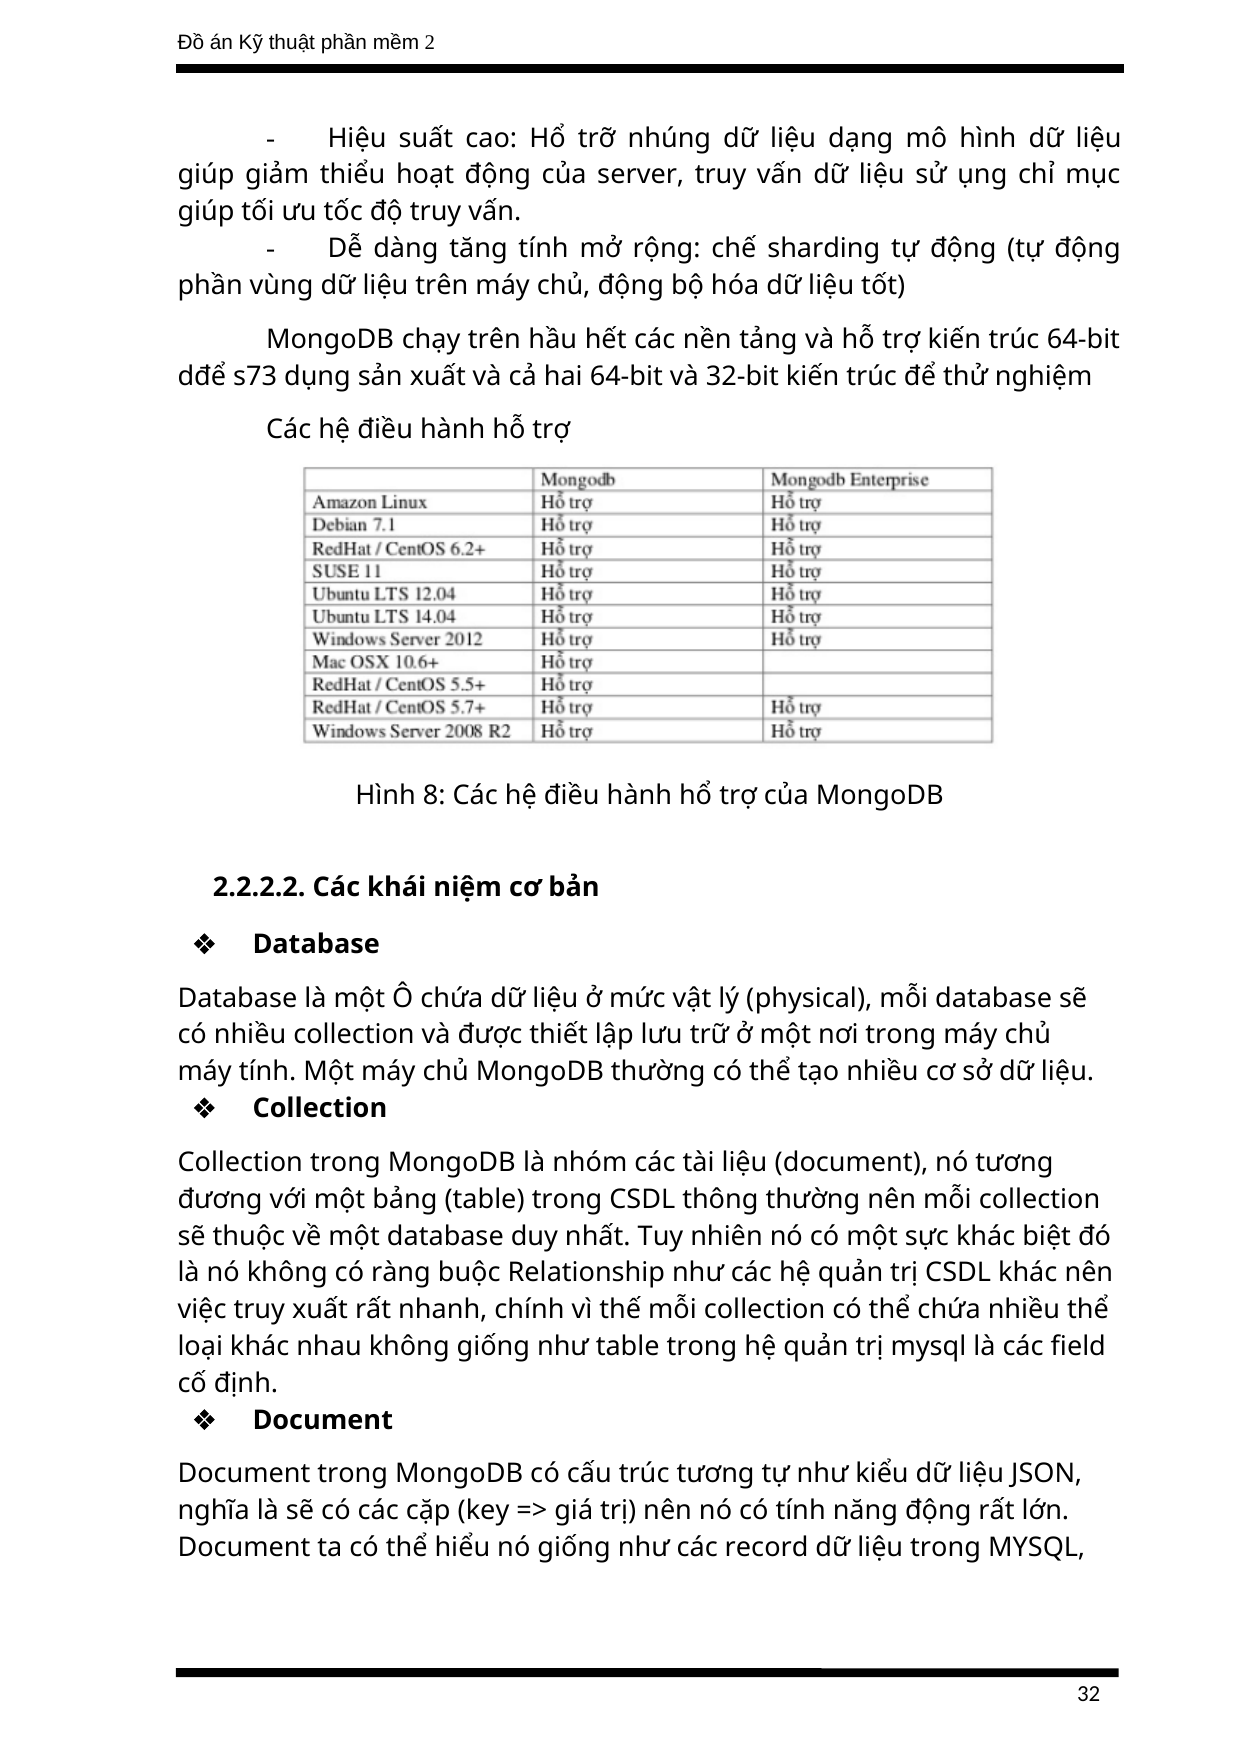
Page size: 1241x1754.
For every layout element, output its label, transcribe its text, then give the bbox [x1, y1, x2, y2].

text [177, 1454, 1122, 1564]
list Database [192, 924, 1122, 961]
picture [299, 463, 1000, 751]
list Hiệu suất cao: Hổ trỡ nhúng dữ liệu dạng mô hình dữ liệu giúp giảm thiểu hoạt động của server, truy vấn dữ liệu sử ụng chỉ mục giúp tối ưu tốc độ truy vấn. [177, 118, 1122, 229]
text 2.2.2.2. Các khái niệm cơ bản [213, 868, 1122, 905]
list Dễ dàng tăng tính mở rộng: chế sharding tự động (tự động phần vùng dữ liệu trên máy chủ, động bộ hóa dữ liệu tốt) [177, 229, 1122, 302]
text Các hệ điều hành hỗ trợ [177, 409, 1122, 446]
list Document [192, 1400, 1122, 1437]
text Database là một Ô chứa dữ liệu ở mức vật lý (physical), mỗi database sẽ có nhiều collection và được thiết lập lưu trữ ở một nơi trong máy chủ máy tính. Một máy chủ MongoDB thường có thể tạo nhiều cơ sở dữ liệu. [177, 978, 1122, 1089]
subtitle Hình 8: Các hệ điều hành hổ trợ của MongoDB [177, 775, 1122, 812]
text Collection trong MongoDB là nhóm các tài liệu (document), nó tương đương với một bảng (table) trong CSDL thông thường nên mỗi collection sẽ thuộc về một database duy nhất. Tuy nhiên nó có một sực khác biệt đó là nó không có ràng buộc Relationship như các hệ quản trị CSDL khác nên việc truy xuất rất nhanh, chính vì thế mỗi collection có thể chứa nhiều thể loại khác nhau không giống như table trong hệ quản trị mysql là các field cố định. [177, 1142, 1122, 1400]
text MongoDB chạy trên hầu hết các nền tảng và hỗ trợ kiến trúc 64-bit dđể s73 dụng sản xuất và cả hai 64-bit và 32-bit kiến trúc để thử nghiệm [177, 319, 1122, 393]
list Collection [192, 1089, 1122, 1126]
